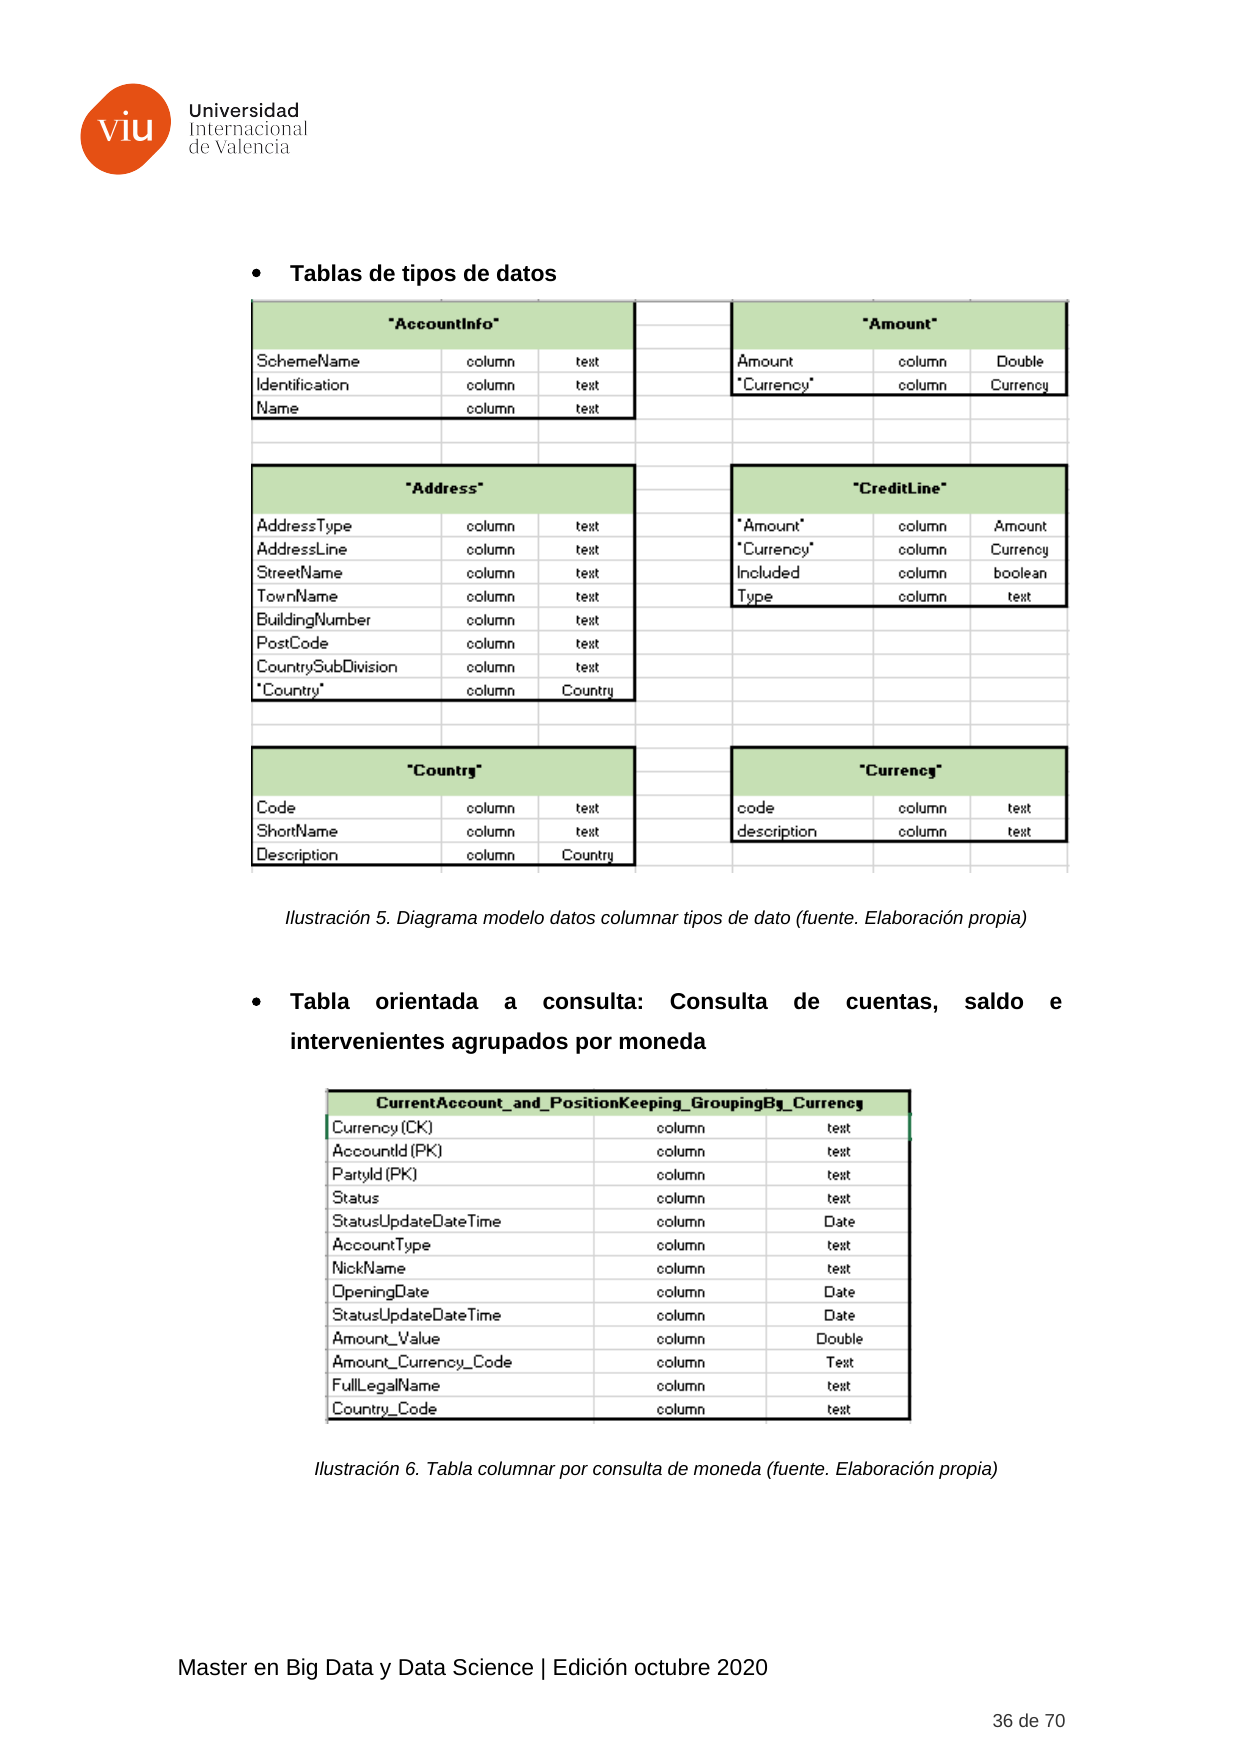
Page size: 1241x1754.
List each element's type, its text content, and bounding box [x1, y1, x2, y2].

picture [59, 62, 329, 197]
list Tabla orientada a consulta: Consulta de cuentas, saldo e intervenientes agrupados por moneda [252, 988, 1063, 1054]
picture [324, 1088, 913, 1424]
text Ilustración 6. Tabla columnar por consulta de moneda (fuente. Elaboración propia) [177, 1458, 1063, 1479]
text Ilustración 5. Diagrama modelo datos columnar tipos de dato (fuente. Elaboración propia) [177, 906, 1063, 928]
picture [251, 299, 1070, 873]
list Tablas de tipos de datos [252, 259, 1063, 286]
